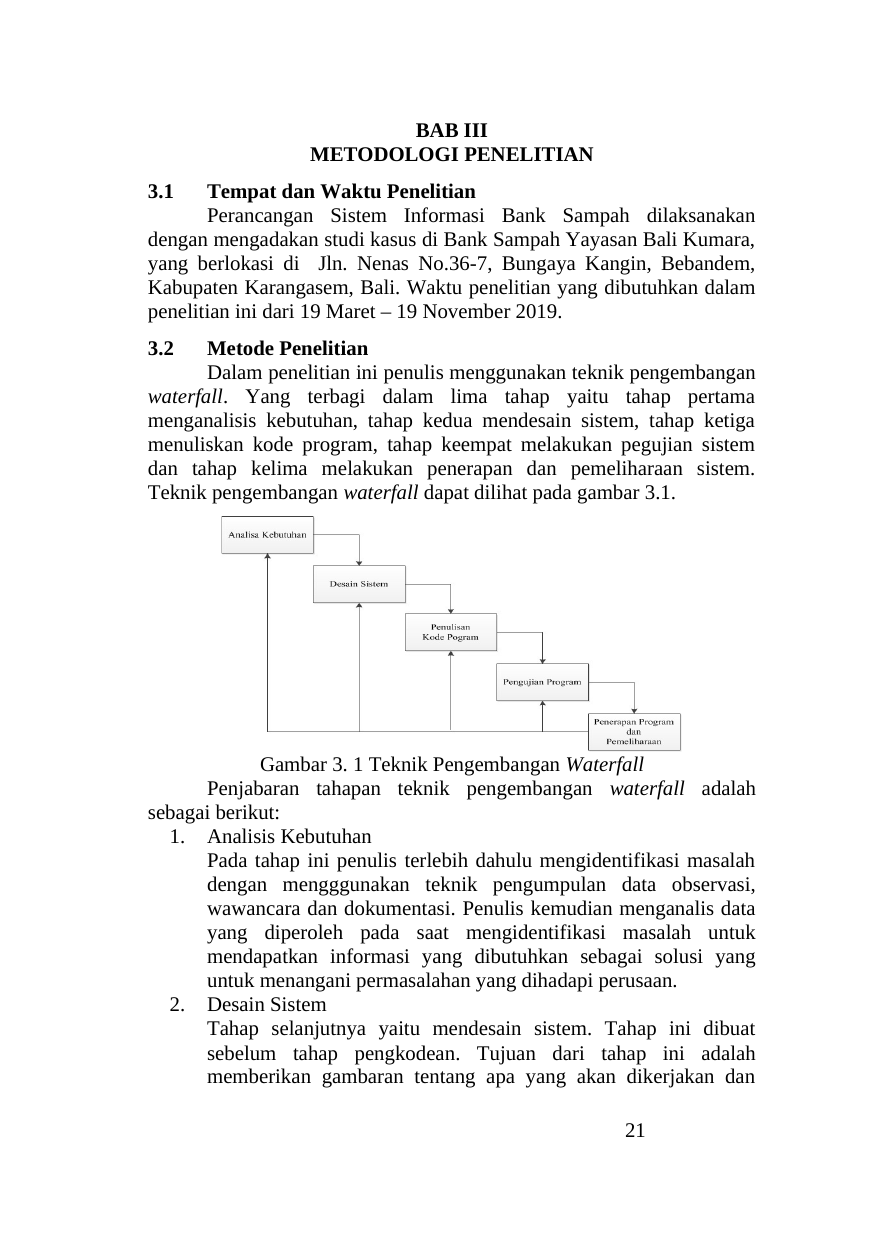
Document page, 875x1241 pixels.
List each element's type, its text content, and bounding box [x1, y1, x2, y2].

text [207, 1016, 756, 1088]
text Perancangan Sistem Informasi Bank Sampah dilaksanakan dengan mengadakan studi kasus di Bank Sampah Yayasan Bali Kumara, yang berlokasi di Jln. Nenas No.36-7, Bungaya Kangin, Bebandem, Kabupaten Karangasem, Bali. Waktu penelitian yang dibutuhkan dalam penelitian ini dari 19 Maret – 19 November 2019. [148, 203, 756, 323]
text Metode Penelitian [148, 336, 756, 360]
text Pada tahap ini penulis terlebih dahulu mengidentifikasi masalah dengan mengggunakan teknik pengumpulan data observasi, wawancara dan dokumentasi. Penulis kemudian menganalis data yang diperoleh pada saat mengidentifikasi masalah untuk mendapatkan informasi yang dibutuhkan sebagai solusi yang untuk menangani permasalahan yang dihadapi perusaan. [207, 848, 756, 992]
subtitle METODOLOGI PENELITIAN [148, 142, 756, 166]
text Tempat dan Waktu Penelitian [148, 179, 756, 203]
text Dalam penelitian ini penulis menggunakan teknik pengembangan waterfall. Yang terbagi dalam lima tahap yaitu tahap pertama menganalisis kebutuhan, tahap kedua mendesain sistem, tahap ketiga menuliskan kode program, tahap keempat melakukan pegujian sistem dan tahap kelima melakukan penerapan dan pemeliharaan sistem. Teknik pengembangan waterfall dapat dilihat pada gambar 3.1. [148, 360, 756, 504]
list Analisis Kebutuhan [169, 824, 756, 848]
subtitle BAB III [148, 118, 756, 142]
text Penjabaran tahapan teknik pengembangan waterfall adalah sebagai berikut: [148, 776, 756, 824]
list Desain Sistem [169, 992, 756, 1016]
picture [221, 516, 682, 752]
